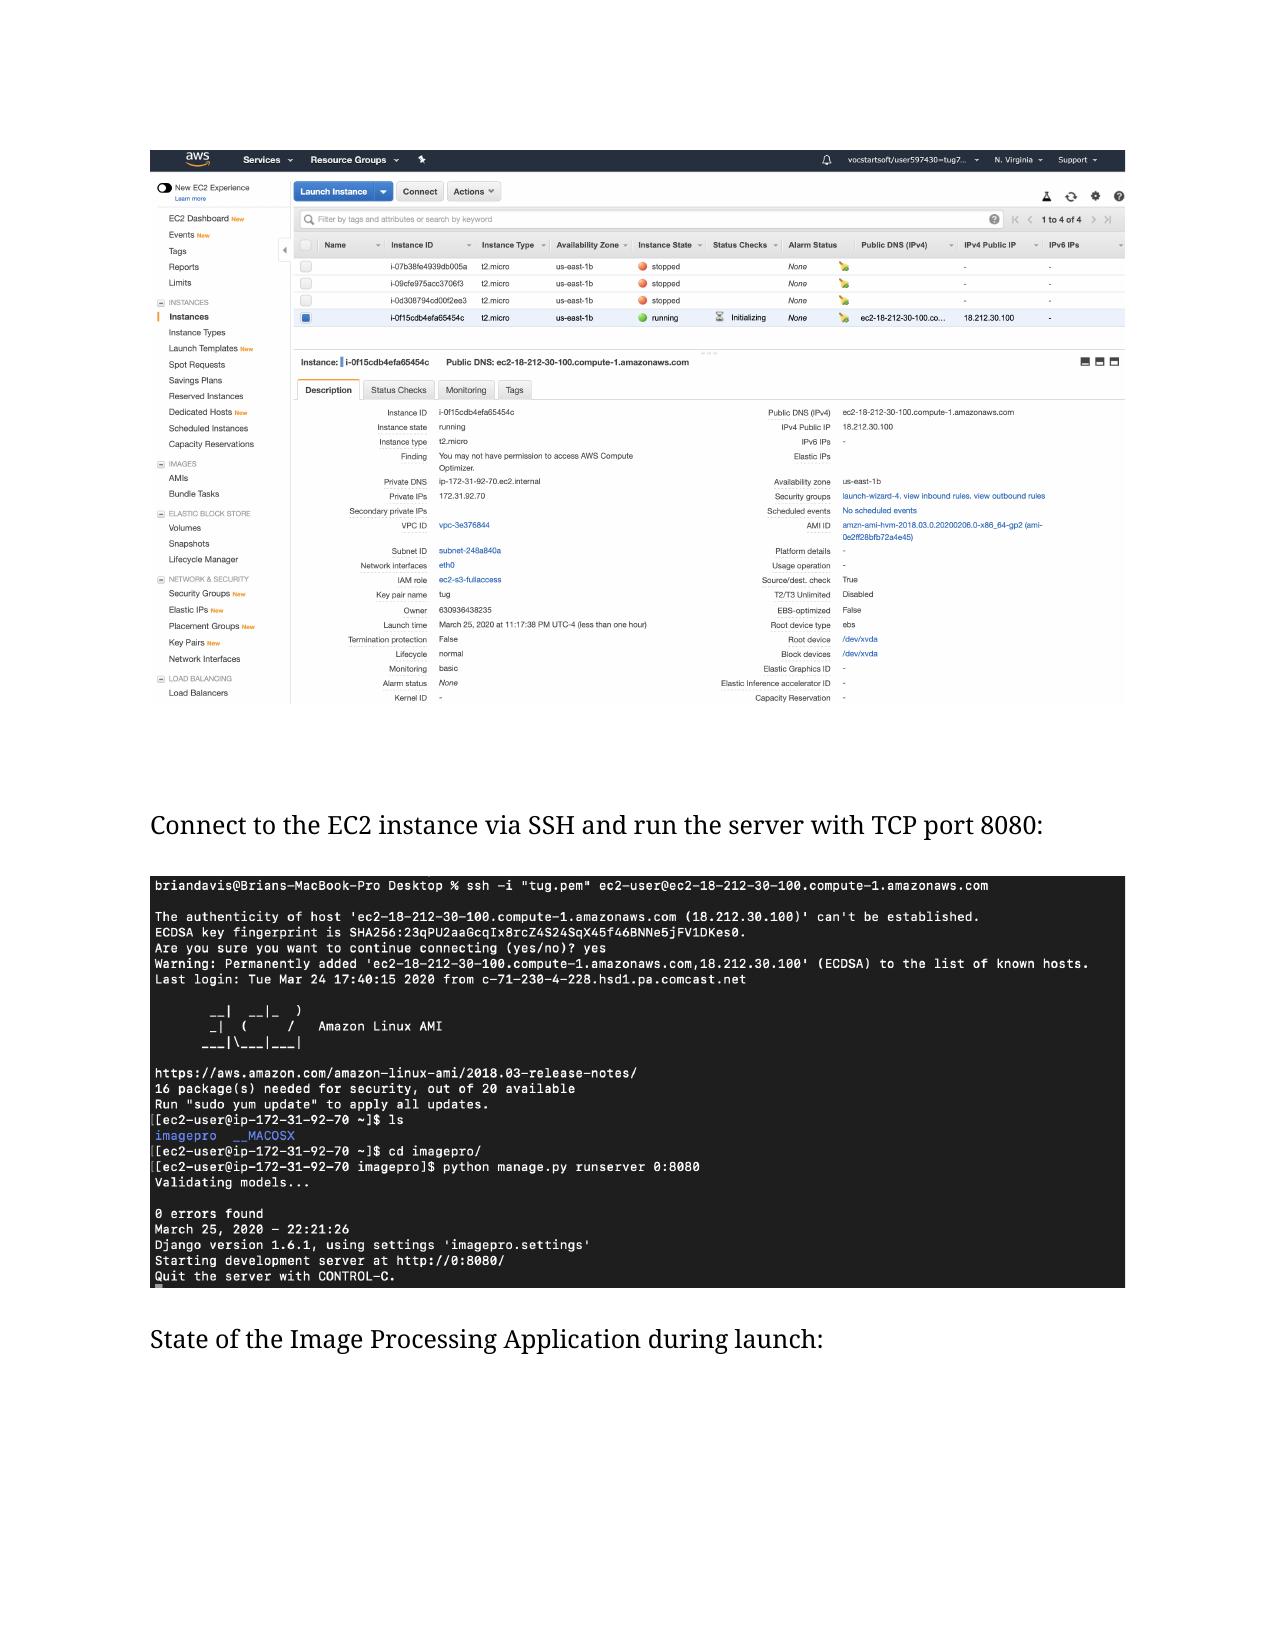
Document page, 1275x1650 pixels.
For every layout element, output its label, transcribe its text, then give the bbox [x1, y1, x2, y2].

text Connect to the EC2 instance via SSH and run the server with TCP port 8080: [150, 808, 1125, 842]
picture [150, 150, 1125, 706]
picture [150, 876, 1125, 1288]
text State of the Image Processing Application during launch: [150, 1321, 1125, 1355]
